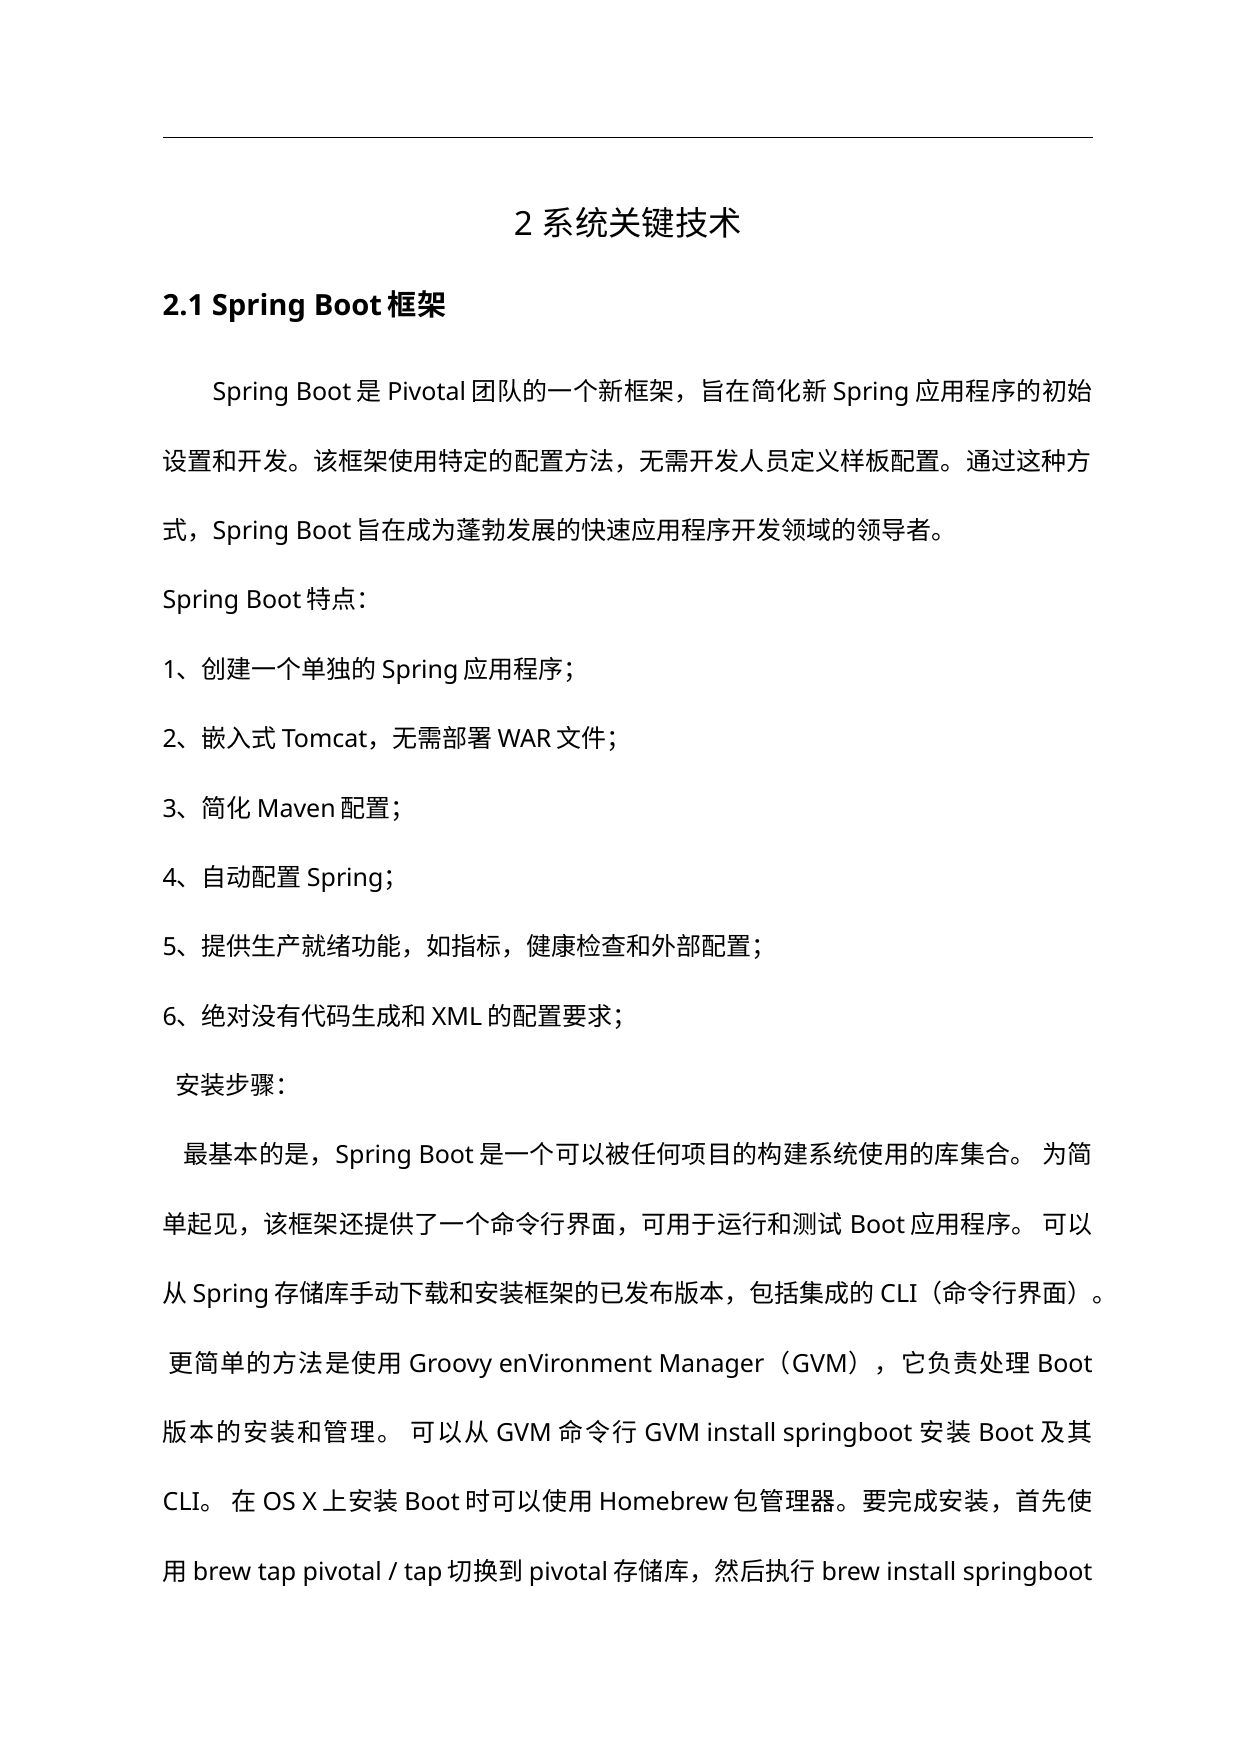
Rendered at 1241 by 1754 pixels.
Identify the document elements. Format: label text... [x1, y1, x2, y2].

subtitle 2 系统关键技术 [162, 186, 1093, 255]
subtitle 2.1 Spring Boot框架 [162, 268, 1093, 337]
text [162, 355, 1093, 1604]
